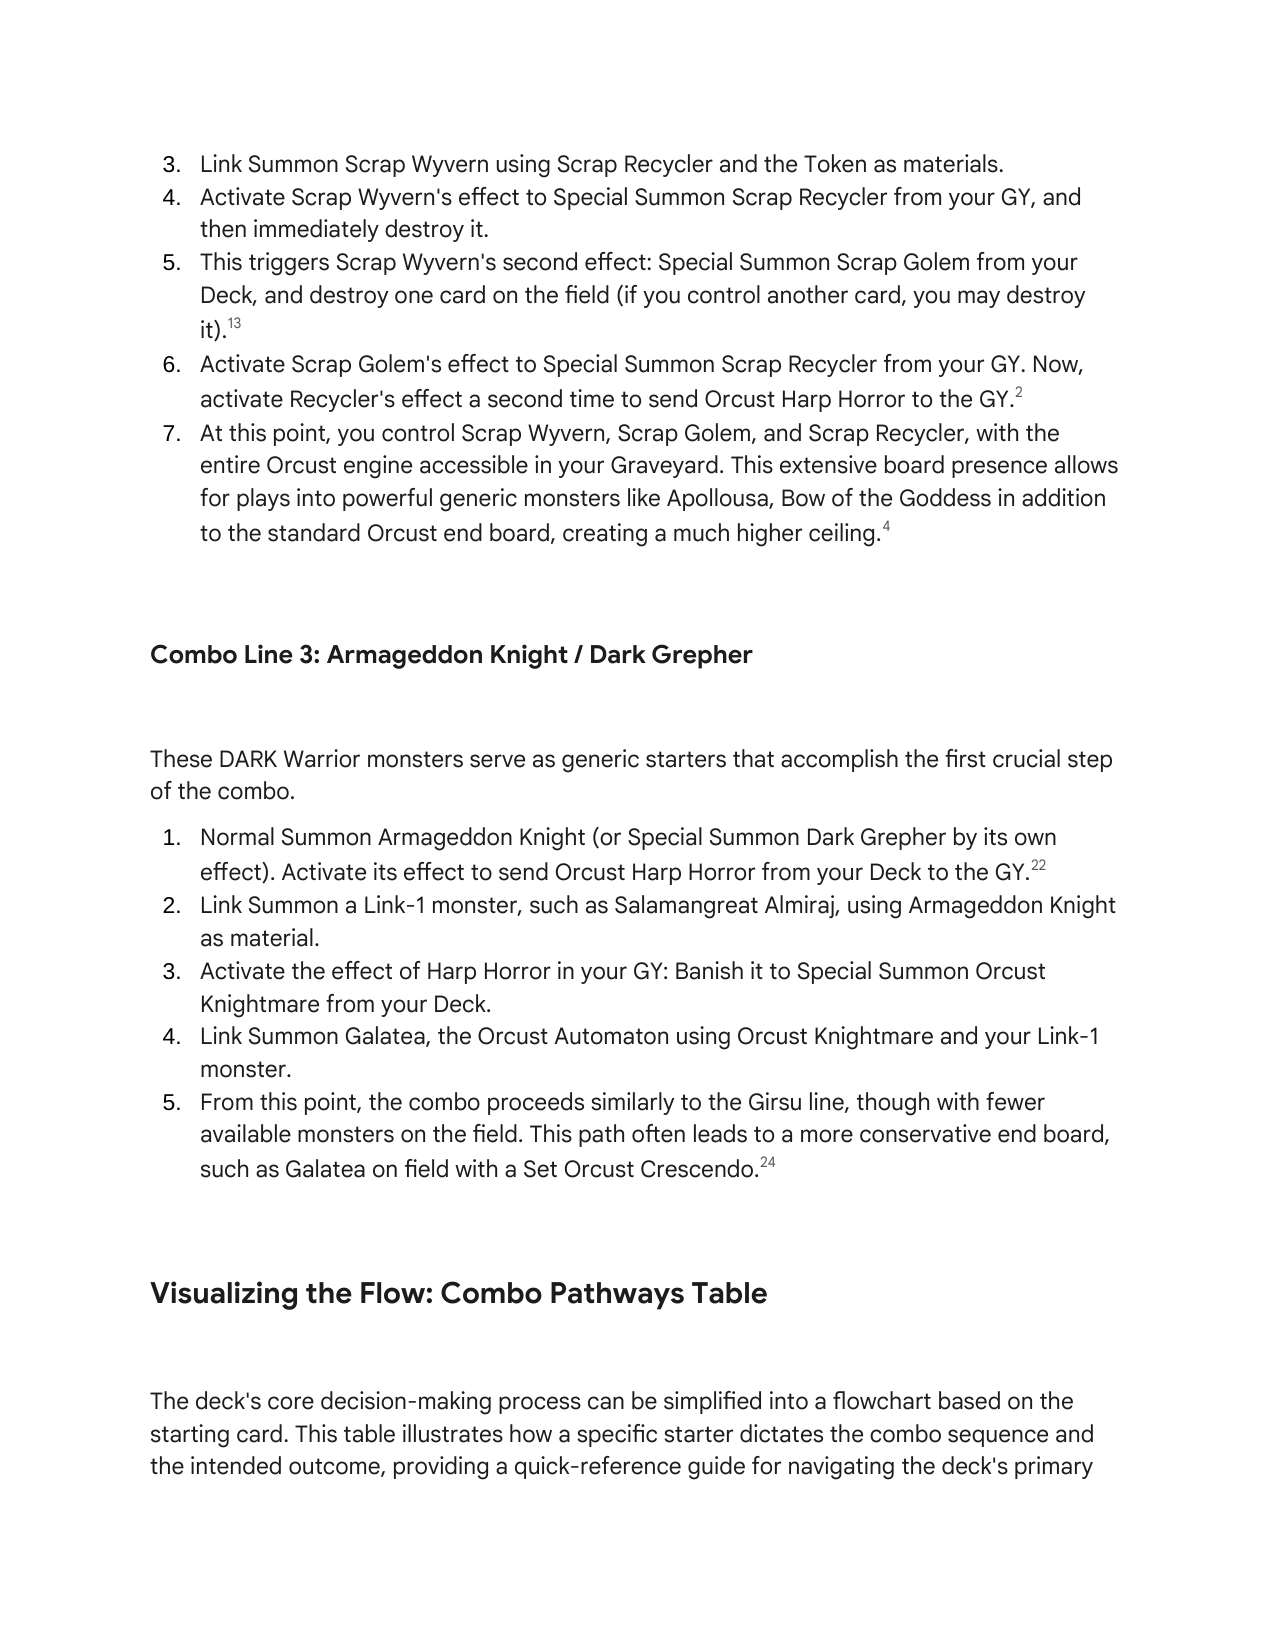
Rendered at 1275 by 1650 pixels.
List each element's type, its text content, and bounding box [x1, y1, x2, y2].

list From this point, the combo proceeds similarly to the Girsu line, though with fewer available monsters on the field. This path often leads to a more conservative end board, such as Galatea on field with a Set Orcust Crescendo.24 [162, 1088, 1125, 1185]
list Normal Summon Armageddon Knight (or Special Summon Dark Grepher by its own effect). Activate its effect to send Orcust Harp Horror from your Deck to the GY.22 [162, 823, 1125, 887]
list Activate Scrap Wyvern's effect to Special Summon Scrap Recycler from your GY, and then immediately destroy it. [162, 183, 1125, 244]
list Link Summon Galatea, the Orcust Automaton using Orcust Knightmare and your Link-1 monster. [162, 1022, 1125, 1084]
list Activate Scrap Golem's effect to Special Summon Scrap Recycler from your GY. Now, activate Recycler's effect a second time to send Orcust Harp Horror to the GY.2 [162, 350, 1125, 414]
list At this point, you control Scrap Wyvern, Scrap Golem, and Scrap Recycler, with the entire Orcust engine accessible in your Graveyard. This extensive board presence allows for plays into powerful generic monsters like Apollousa, Bow of the Goddess in addition to the standard Orcust end board, creating a much higher ceiling.4 [162, 419, 1125, 549]
list Link Summon a Link-1 monster, such as Salamangreat Almiraj, using Armageddon Knight as material. [162, 892, 1125, 953]
subtitle Visualizing the Flow: Combo Pathways Table [150, 1275, 1125, 1312]
list Activate the effect of Harp Horror in your GY: Banish it to Special Summon Orcust Knightmare from your Deck. [162, 957, 1125, 1018]
list This triggers Scrap Wyvern's second effect: Special Summon Scrap Golem from your Deck, and destroy one card on the field (if you control another card, you may destroy it).13 [162, 248, 1125, 346]
subtitle Combo Line 3: Armageddon Knight / Dark Grepher [150, 639, 1125, 670]
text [150, 1387, 1125, 1481]
text These DARK Warrior monsters serve as generic starters that accomplish the first crucial step of the combo. [150, 745, 1125, 806]
list Link Summon Scrap Wyvern using Scrap Recycler and the Token as materials. [162, 150, 1125, 179]
